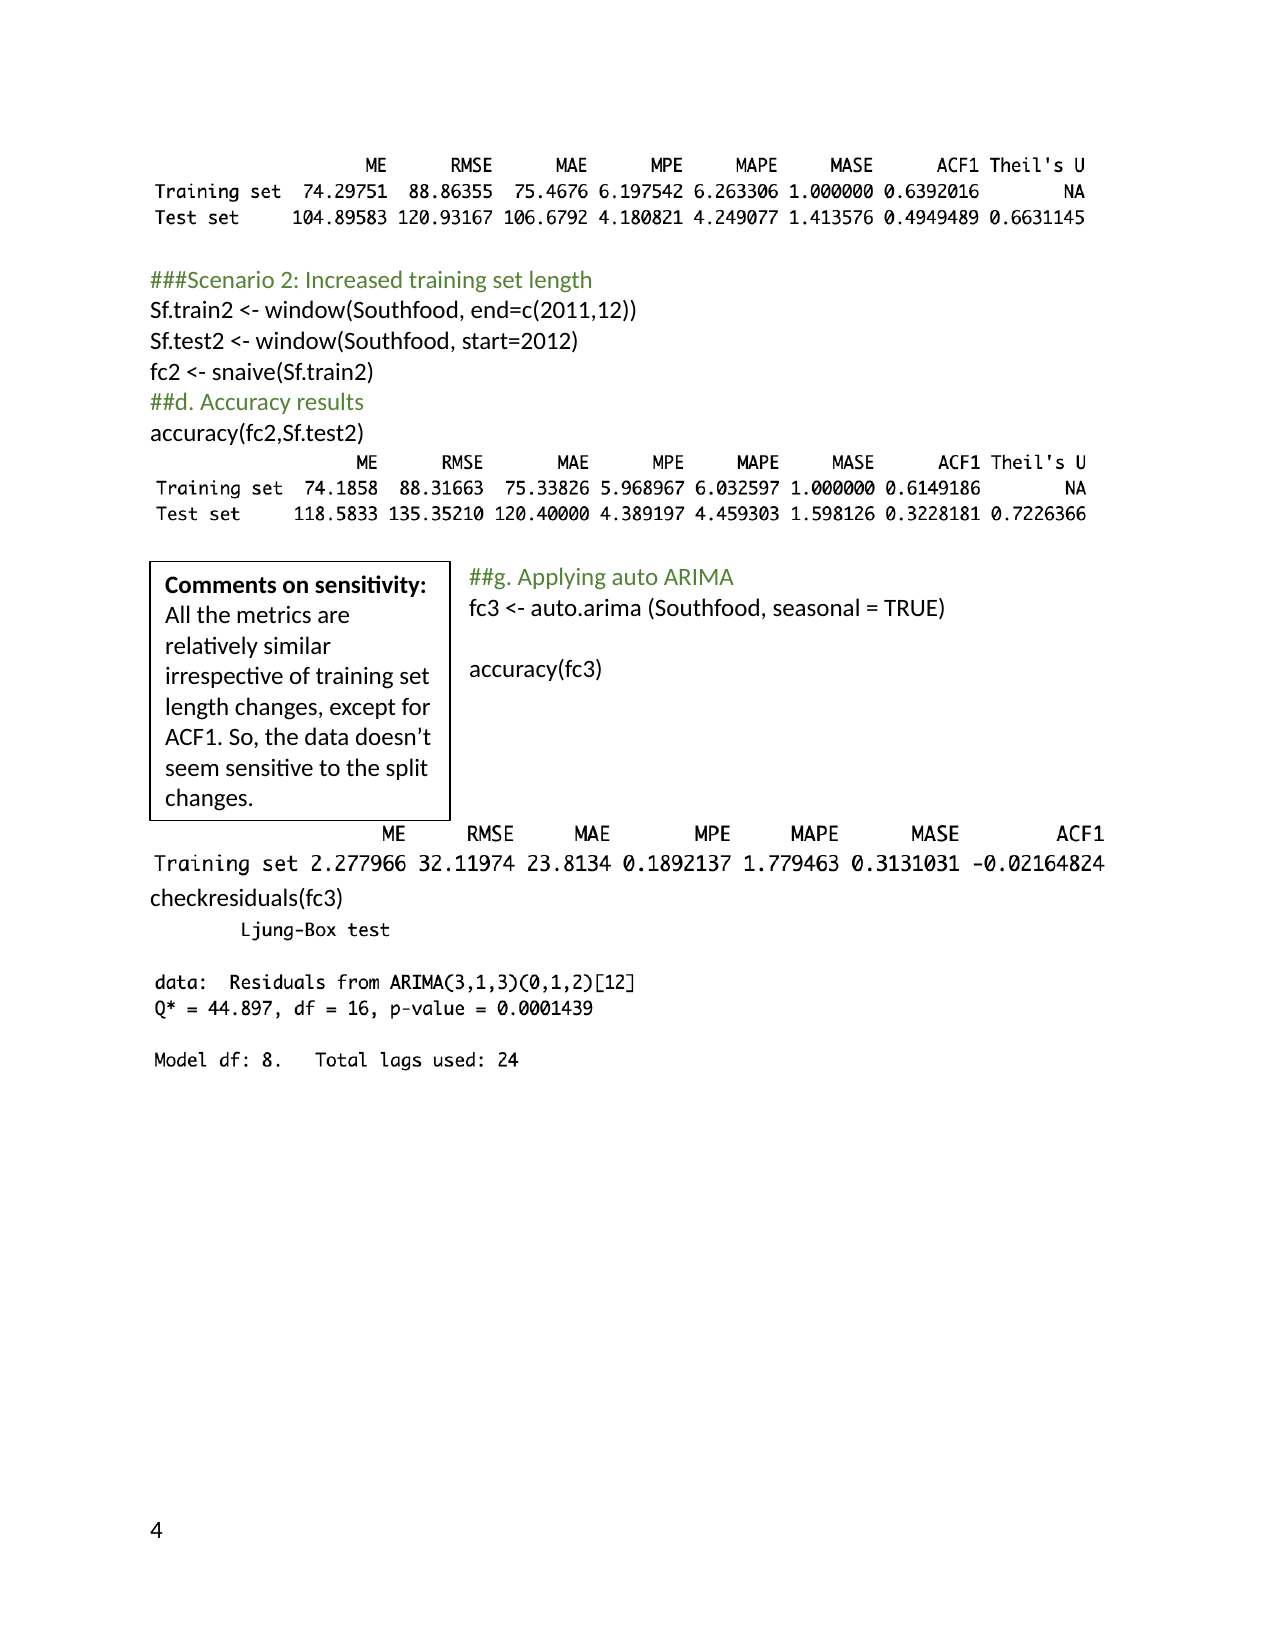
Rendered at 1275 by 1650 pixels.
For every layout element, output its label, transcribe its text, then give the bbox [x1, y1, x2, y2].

text fc3 <- auto.arima (Southfood, seasonal = TRUE) [151, 592, 449, 622]
text ##g. Applying auto ARIMA [451, 561, 1125, 592]
text accuracy(fc3) [151, 653, 449, 683]
picture [150, 150, 1125, 234]
text ##g. Applying auto ARIMA [151, 562, 449, 592]
picture [150, 820, 1125, 882]
picture [150, 912, 664, 1075]
text ##d. Accuracy results [150, 386, 1125, 417]
text ###Scenario 2: Increased training set length [150, 264, 1125, 294]
text fc2 <- snaive(Sf.train2) [150, 356, 1125, 386]
text accuracy(fc3) [451, 653, 1125, 683]
text checkresiduals(fc3) [150, 882, 1125, 912]
text Sf.train2 <- window(Southfood, end=c(2011,12)) [150, 294, 1125, 325]
picture [150, 447, 1125, 531]
text accuracy(fc2,Sf.test2) [150, 417, 1125, 447]
text fc3 <- auto.arima (Southfood, seasonal = TRUE) [451, 592, 1125, 622]
text Sf.test2 <- window(Southfood, start=2012) [150, 325, 1125, 356]
